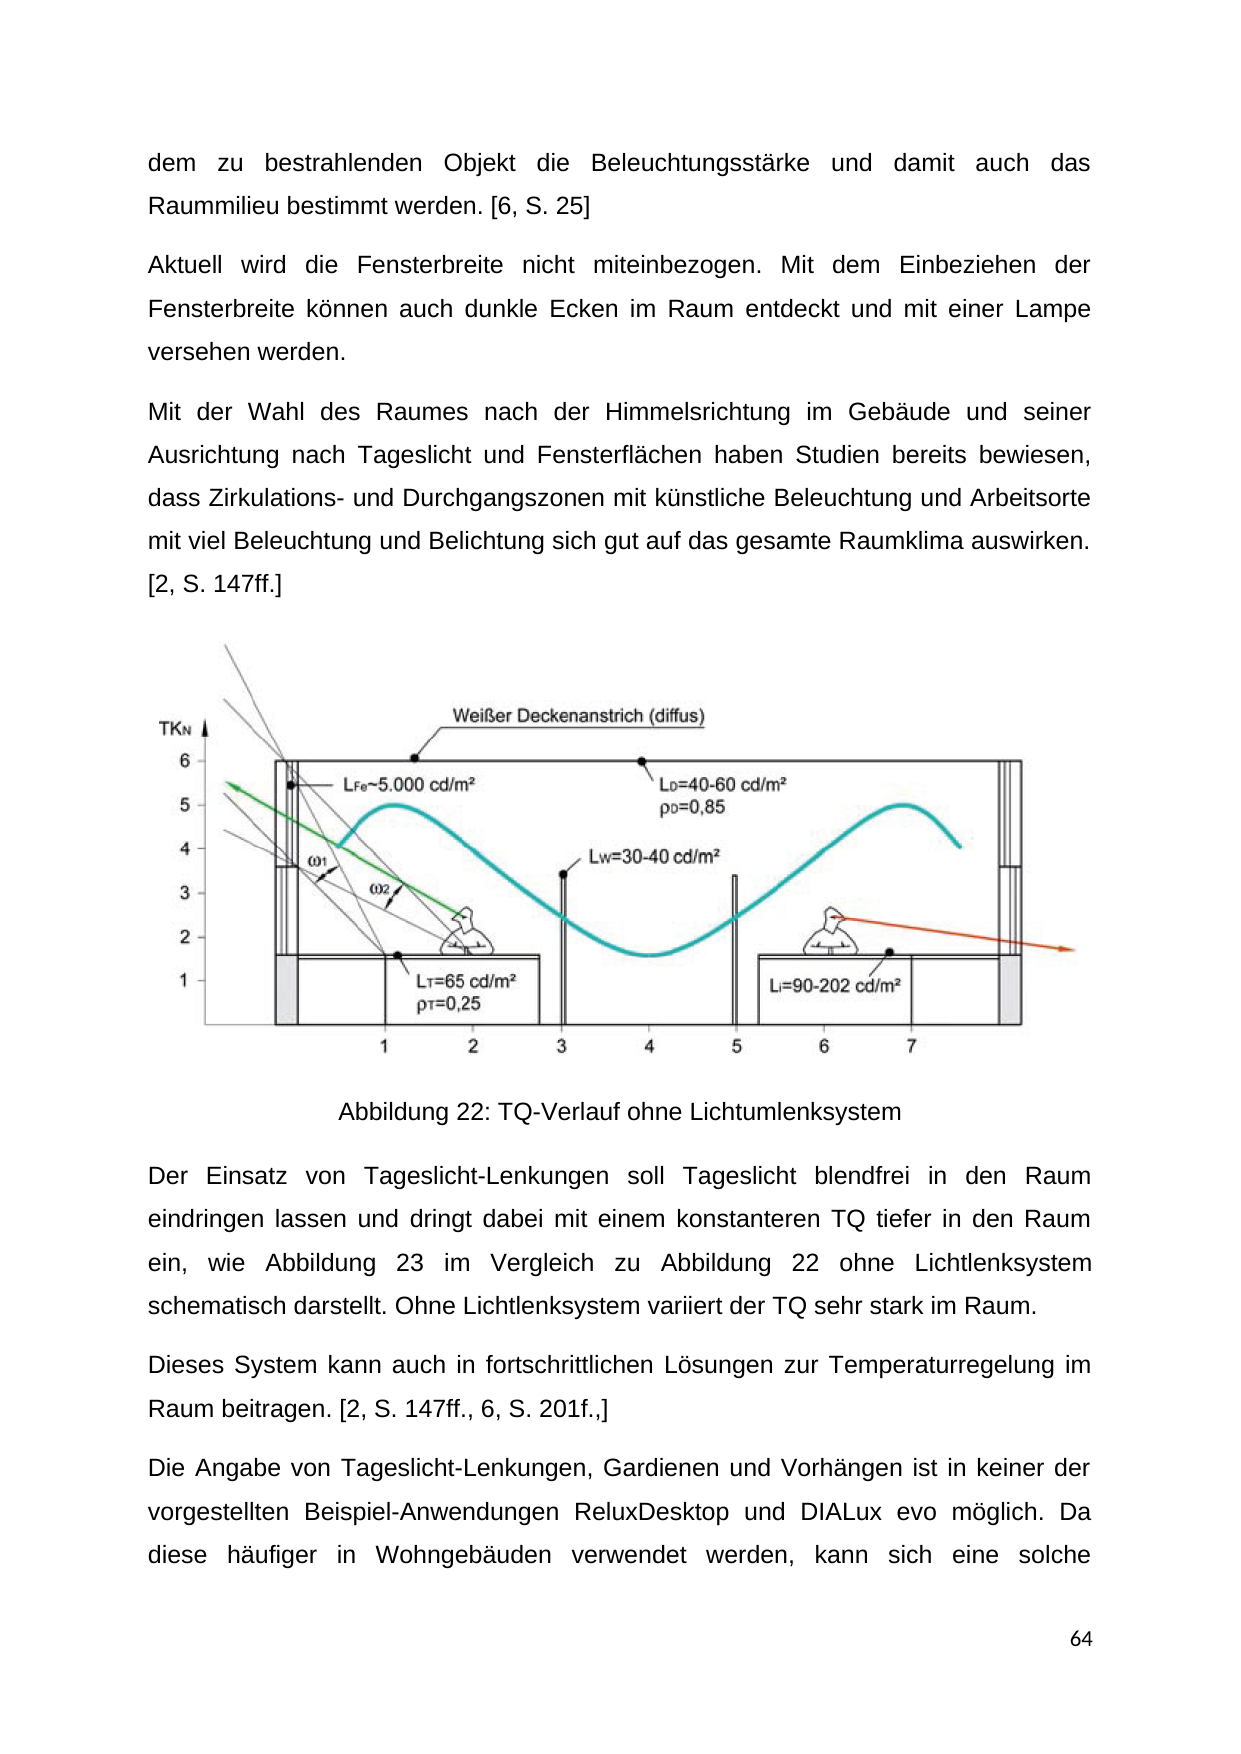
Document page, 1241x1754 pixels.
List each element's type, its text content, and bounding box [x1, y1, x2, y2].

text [148, 148, 1093, 219]
picture [147, 629, 1093, 1067]
text Mit der Wahl des Raumes nach der Himmelsrichtung im Gebäude und seiner Ausrichtung nach Tageslicht und Fensterflächen haben Studien bereits bewiesen, dass Zirkulations- und Durchgangszonen mit künstliche Beleuchtung und Arbeitsorte mit viel Beleuchtung und Belichtung sich gut auf das gesamte Raumklima auswirken. [2, S. 147ff.] [148, 397, 1093, 598]
text Dieses System kann auch in fortschrittlichen Lösungen zur Temperaturregelung im Raum beitragen. [2, S. 147ff., 6, S. 201f.,] [148, 1351, 1093, 1422]
text Der Einsatz von Tageslicht-Lenkungen soll Tageslicht blendfrei in den Raum eindringen lassen und dringt dabei mit einem konstanteren TQ tiefer in den Raum ein, wie Abbildung 23 im Vergleich zu Abbildung 22 ohne Lichtlenksystem schematisch darstellt. Ohne Lichtlenksystem variiert der TQ sehr stark im Raum. [148, 1161, 1093, 1319]
text Abbildung 22: TQ-Verlauf ohne Lichtumlenksystem [148, 1097, 1093, 1126]
text Aktuell wird die Fensterbreite nicht miteinbezogen. Mit dem Einbeziehen der Fensterbreite können auch dunkle Ecken im Raum entdeckt und mit einer Lampe versehen werden. [148, 251, 1093, 366]
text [148, 1453, 1093, 1568]
